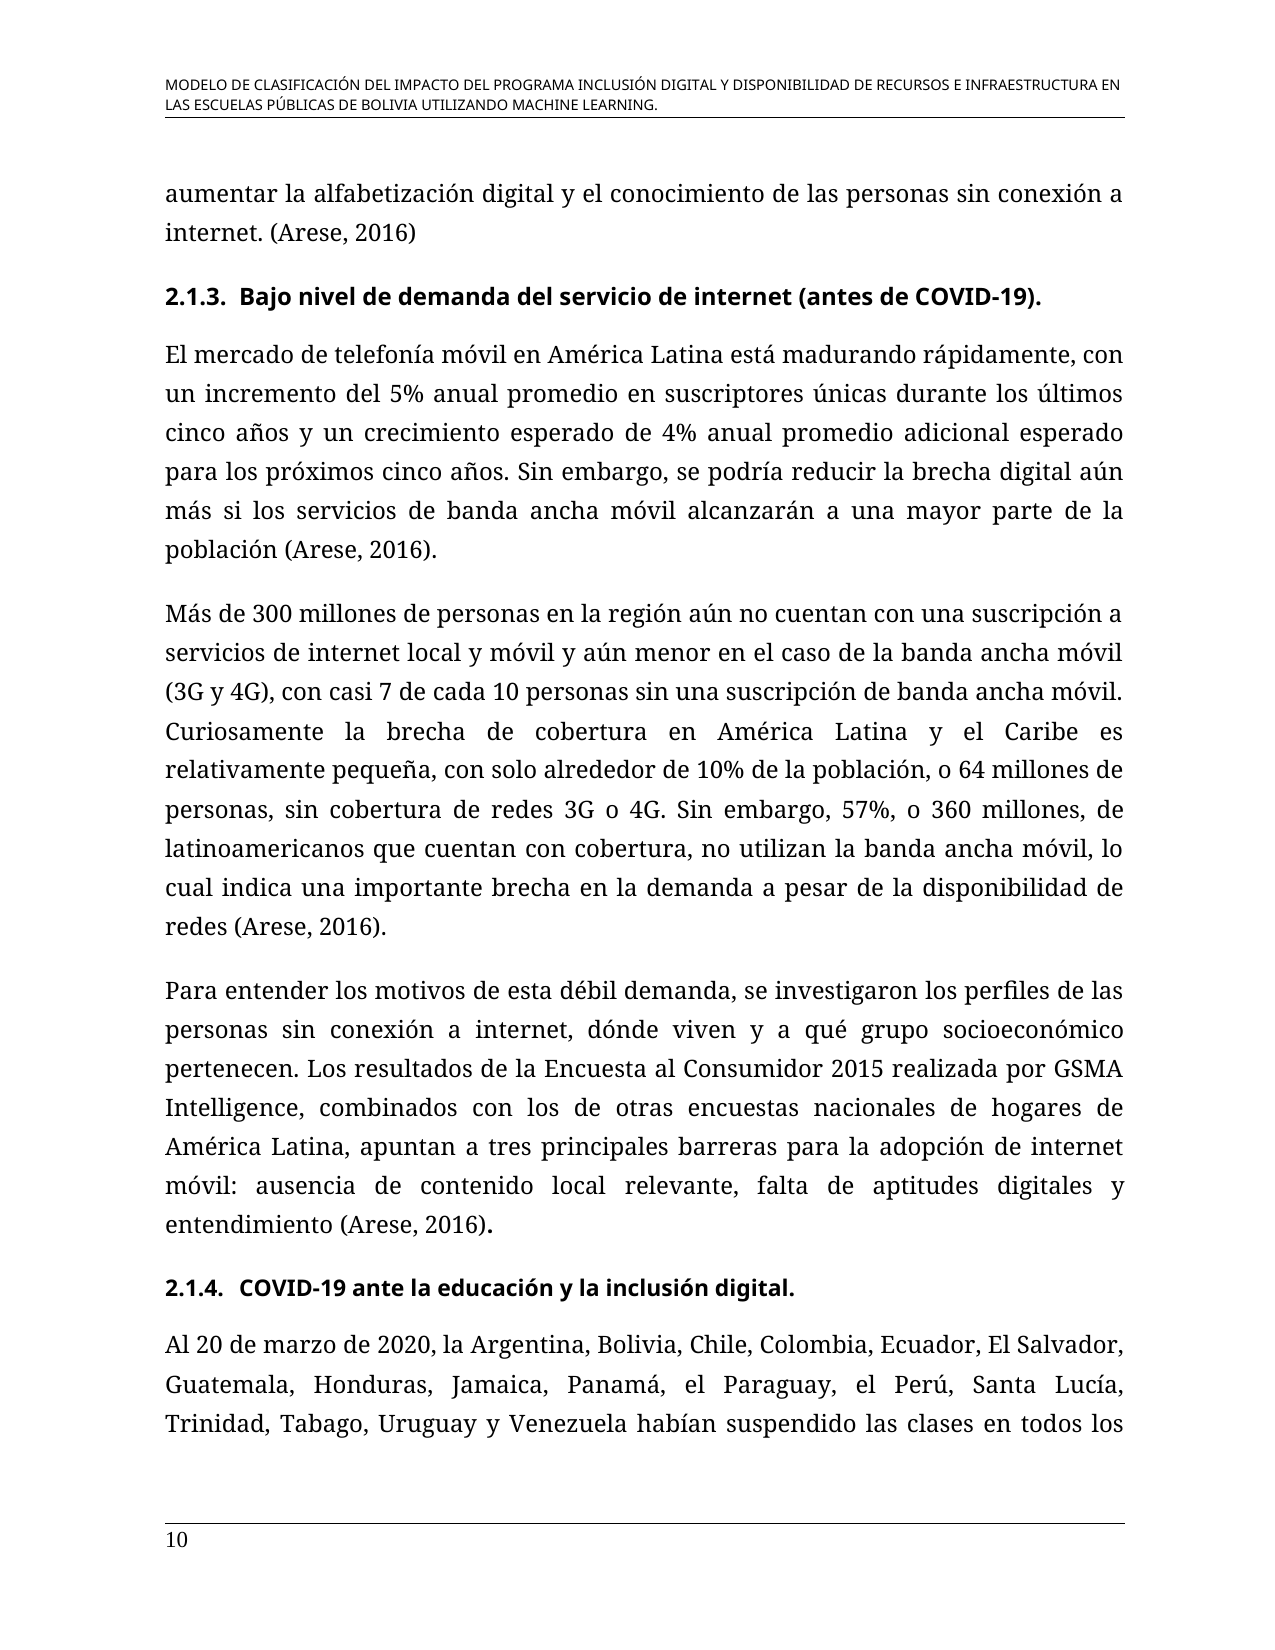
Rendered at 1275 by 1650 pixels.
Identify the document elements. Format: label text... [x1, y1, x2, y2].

text Más de 300 millones de personas en la región aún no cuentan con una suscripción a servicios de internet local y móvil y aún menor en el caso de la banda ancha móvil (3G y 4G), con casi 7 de cada 10 personas sin una suscripción de banda ancha móvil. Curiosamente la brecha de cobertura en América Latina y el Caribe es relativamente pequeña, con solo alrededor de 10% de la población, o 64 millones de personas, sin cobertura de redes 3G o 4G. Sin embargo, 57%, o 360 millones, de latinoamericanos que cuentan con cobertura, no utilizan la banda ancha móvil, lo cual indica una importante brecha en la demanda a pesar de la disponibilidad de redes. [165, 597, 1125, 942]
text El mercado de telefonía móvil en América Latina está madurando rápidamente, con un incremento del 5% anual promedio en suscriptores únicas durante los últimos cinco años y un crecimiento esperado de 4% anual promedio adicional esperado para los próximos cinco años. Sin embargo, se podría reducir la brecha digital aún más si los servicios de banda ancha móvil alcanzarán a una mayor parte de la población. [165, 338, 1125, 566]
subtitle COVID-19 ante la educación y la inclusión digital. [165, 1272, 1125, 1303]
text Para entender los motivos de esta débil demanda, se investigaron los perfiles de las personas sin conexión a internet, dónde viven y a qué grupo socioeconómico pertenecen. Los resultados de la Encuesta al Consumidor 2015 realizada por GSMA Intelligence, combinados con los de otras encuestas nacionales de hogares de América Latina, apuntan a tres principales barreras para la adopción de internet móvil: ausencia de contenido local relevante, falta de aptitudes digitales y entendimiento. [165, 974, 1125, 1241]
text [165, 1328, 1125, 1439]
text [165, 177, 1125, 249]
subtitle Bajo nivel de demanda del servicio de internet (antes de COVID-19). [165, 280, 1125, 313]
